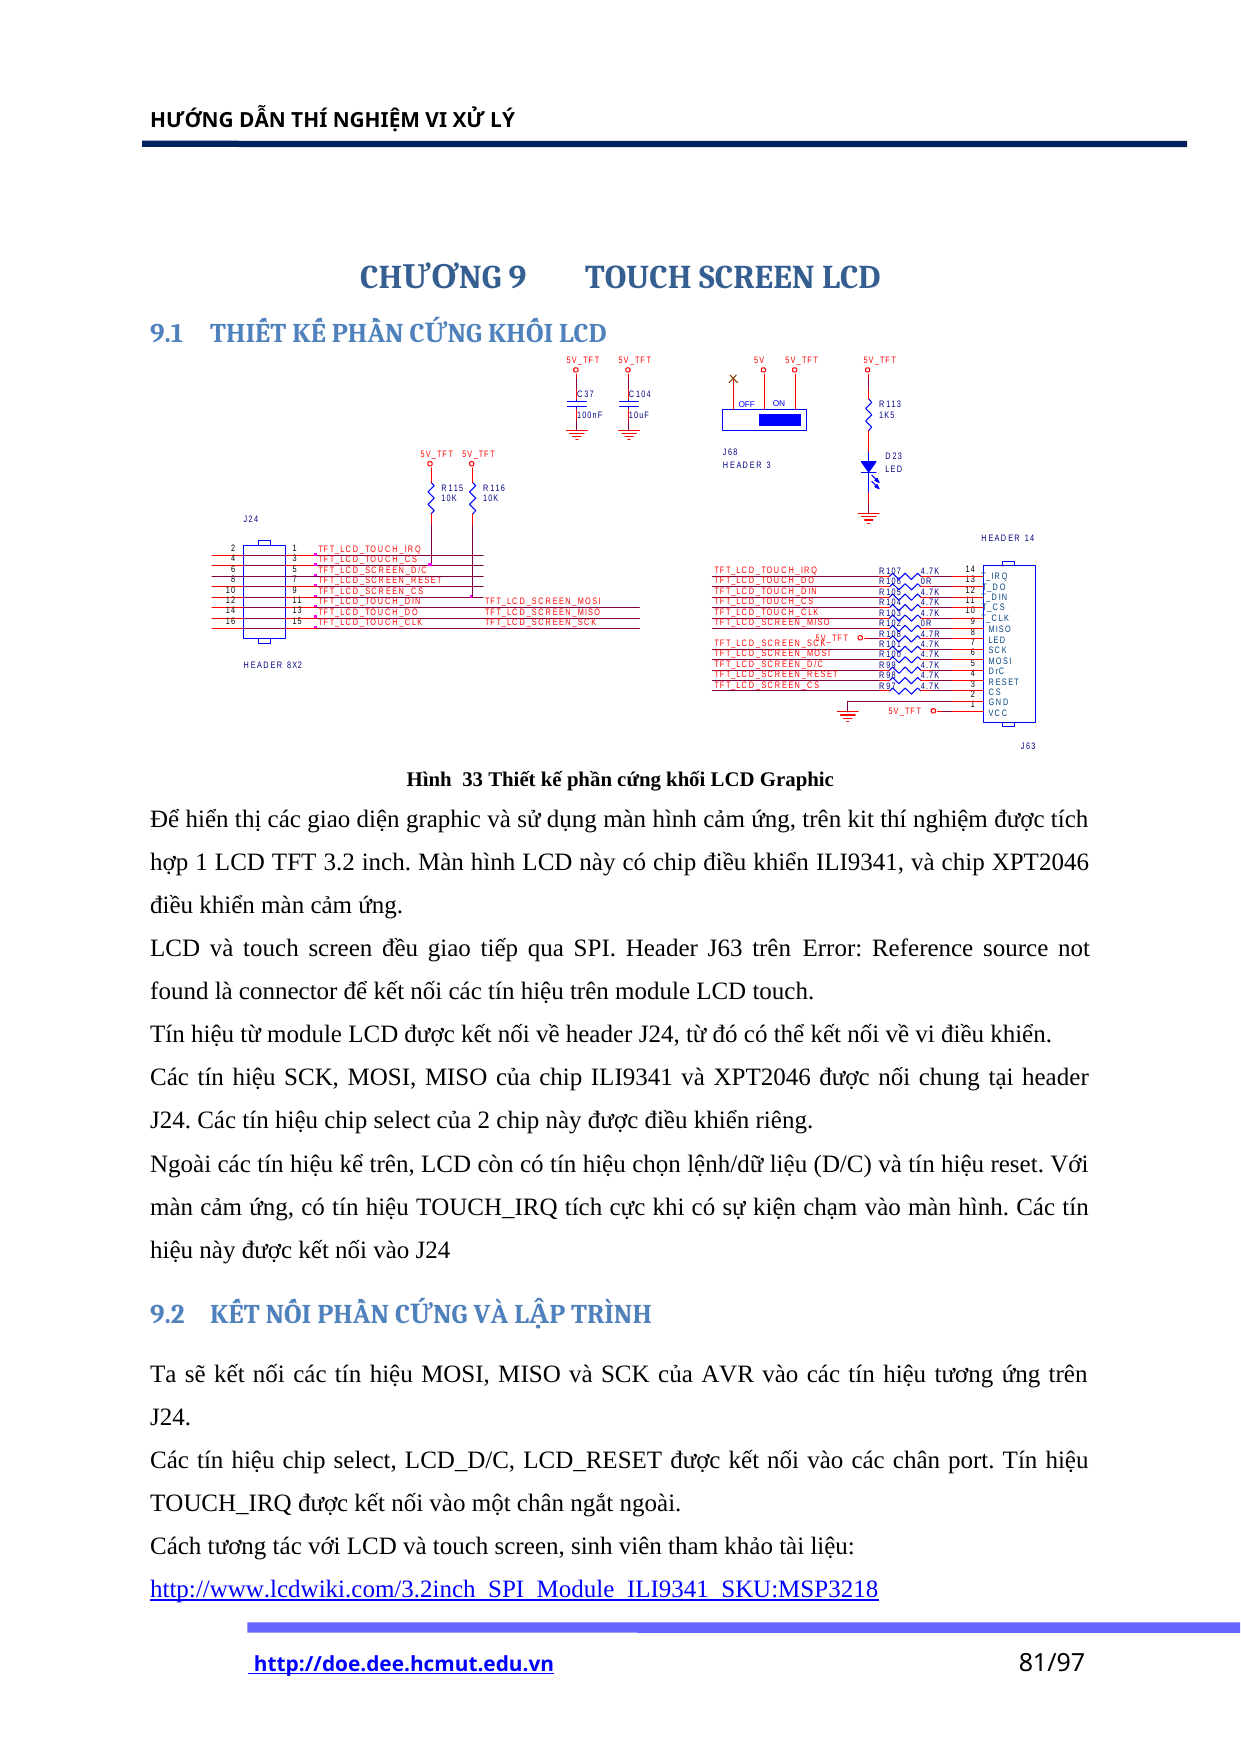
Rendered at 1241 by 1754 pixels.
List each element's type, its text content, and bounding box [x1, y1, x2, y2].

text Tín hiệu từ module LCD được kết nối về header J24, từ đó có thể kết nối về vi điều khiển. [150, 1019, 1090, 1048]
subtitle THIẾT KẾ PHẦN CỨNG KHỐI LCD [150, 318, 1090, 349]
subtitle TOUCH SCREEN LCD [150, 259, 1090, 297]
text Để hiển thị các giao diện graphic và sử dụng màn hình cảm ứng, trên kit thí nghiệm được tích hợp 1 LCD TFT 3.2 inch. Màn hình LCD này có chip điều khiển ILI9341, và chip XPT2046 điều khiển màn cảm ứng. [150, 804, 1090, 919]
text Ta sẽ kết nối các tín hiệu MOSI, MISO và SCK của AVR vào các tín hiệu tương ứng trên J24. [150, 1359, 1090, 1431]
text Các tín hiệu chip select, LCD_D/C, LCD_RESET được kết nối vào các chân port. Tín hiệu TOUCH_IRQ được kết nối vào một chân ngắt ngoài. [150, 1445, 1090, 1517]
text Các tín hiệu SCK, MOSI, MISO của chip ILI9341 và XPT2046 được nối chung tại header J24. Các tín hiệu chip select của 2 chip này được điều khiển riêng. [150, 1062, 1090, 1134]
subtitle KẾT NỐI PHẦN CỨNG VÀ LẬP TRÌNH [150, 1299, 1090, 1330]
text http://www.lcdwiki.com/3.2inch_SPI_Module_ILI9341_SKU:MSP3218 [150, 1574, 1090, 1603]
text Ngoài các tín hiệu kể trên, LCD còn có tín hiệu chọn lệnh/dữ liệu (D/C) và tín hiệu reset. Với màn cảm ứng, có tín hiệu TOUCH_IRQ tích cực khi có sự kiện chạm vào màn hình. Các tín hiệu này được kết nối vào J24 [150, 1149, 1090, 1264]
text Cách tương tác với LCD và touch screen, sinh viên tham khảo tài liệu: [150, 1531, 1090, 1560]
